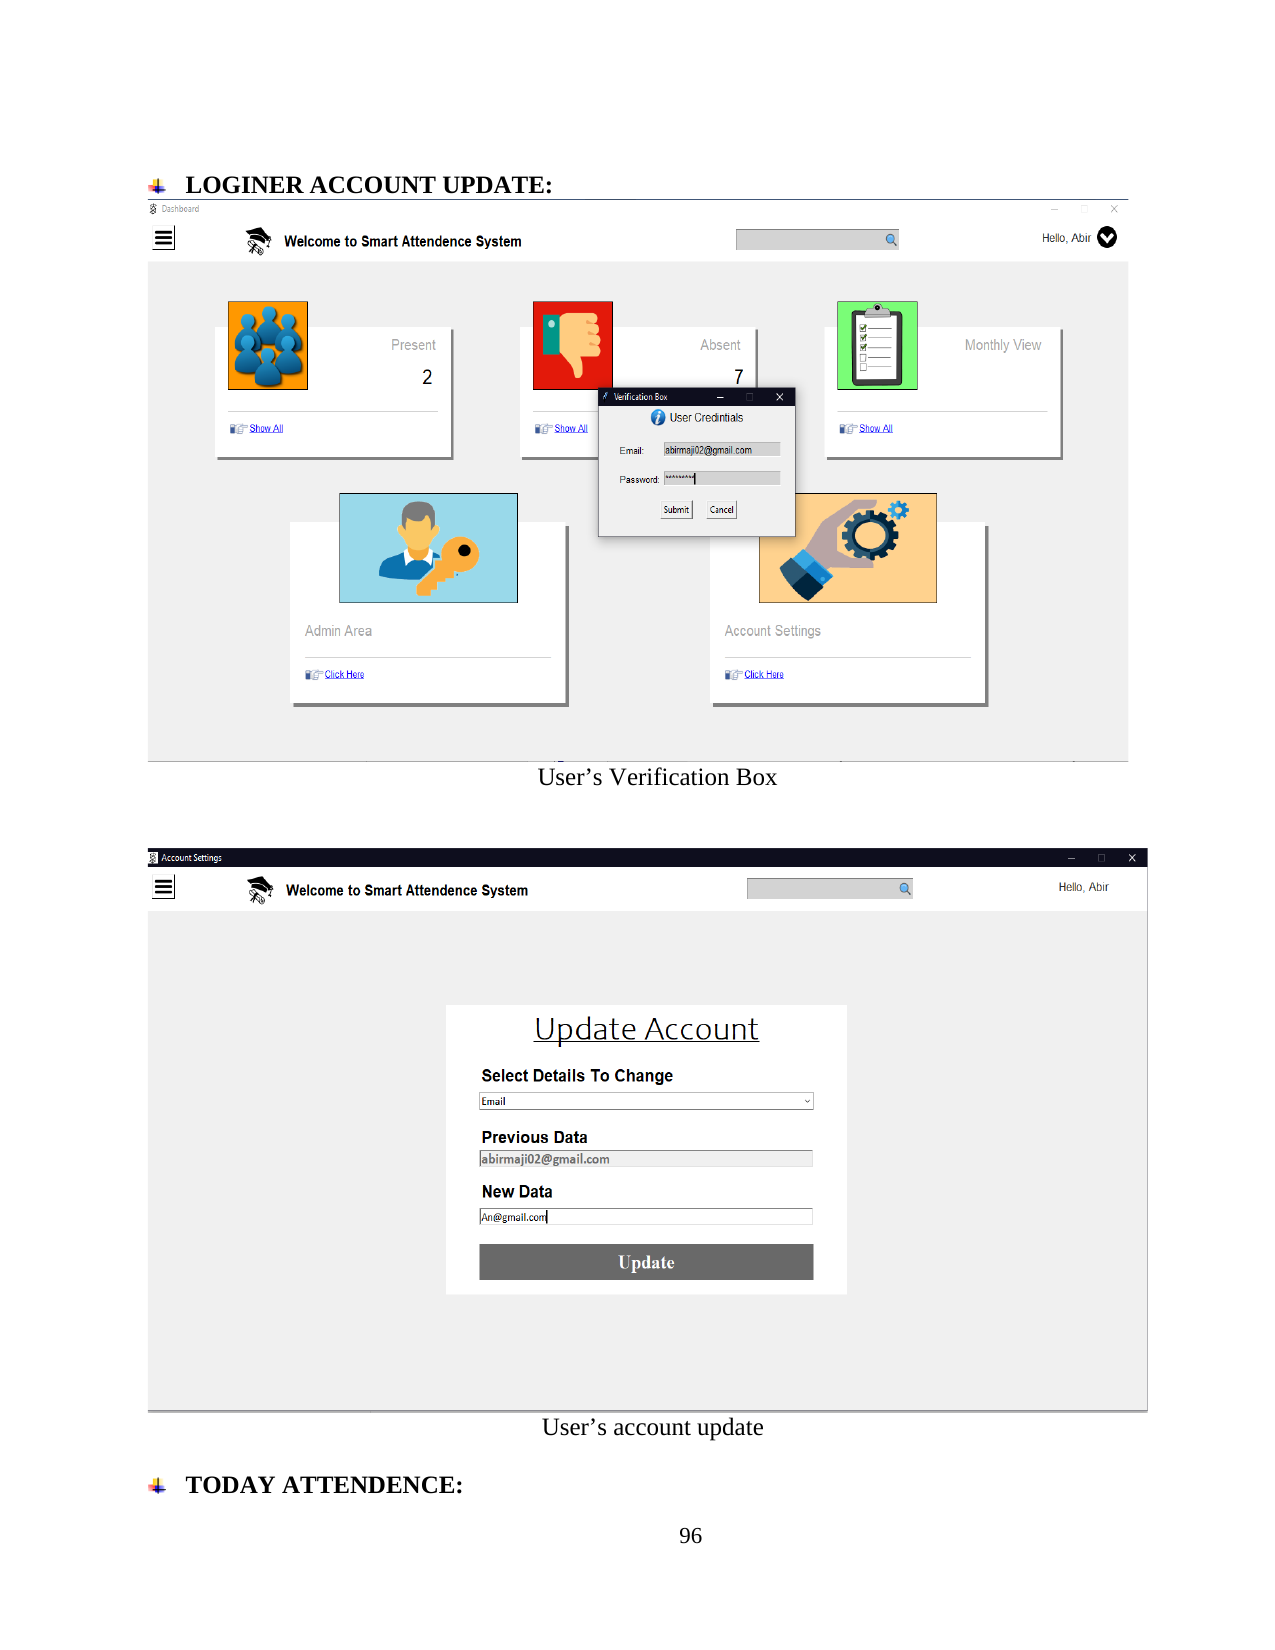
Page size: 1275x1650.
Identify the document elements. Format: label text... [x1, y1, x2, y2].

picture [147, 848, 1148, 1413]
text User’s account update [148, 1412, 1233, 1441]
picture [148, 1476, 166, 1494]
picture [147, 199, 1129, 762]
list TODAY ATTENDENCE: [148, 1470, 1233, 1498]
text User’s Verification Box [148, 762, 1233, 791]
picture [148, 177, 166, 194]
list LOGINER ACCOUNT UPDATE: [148, 170, 1233, 199]
